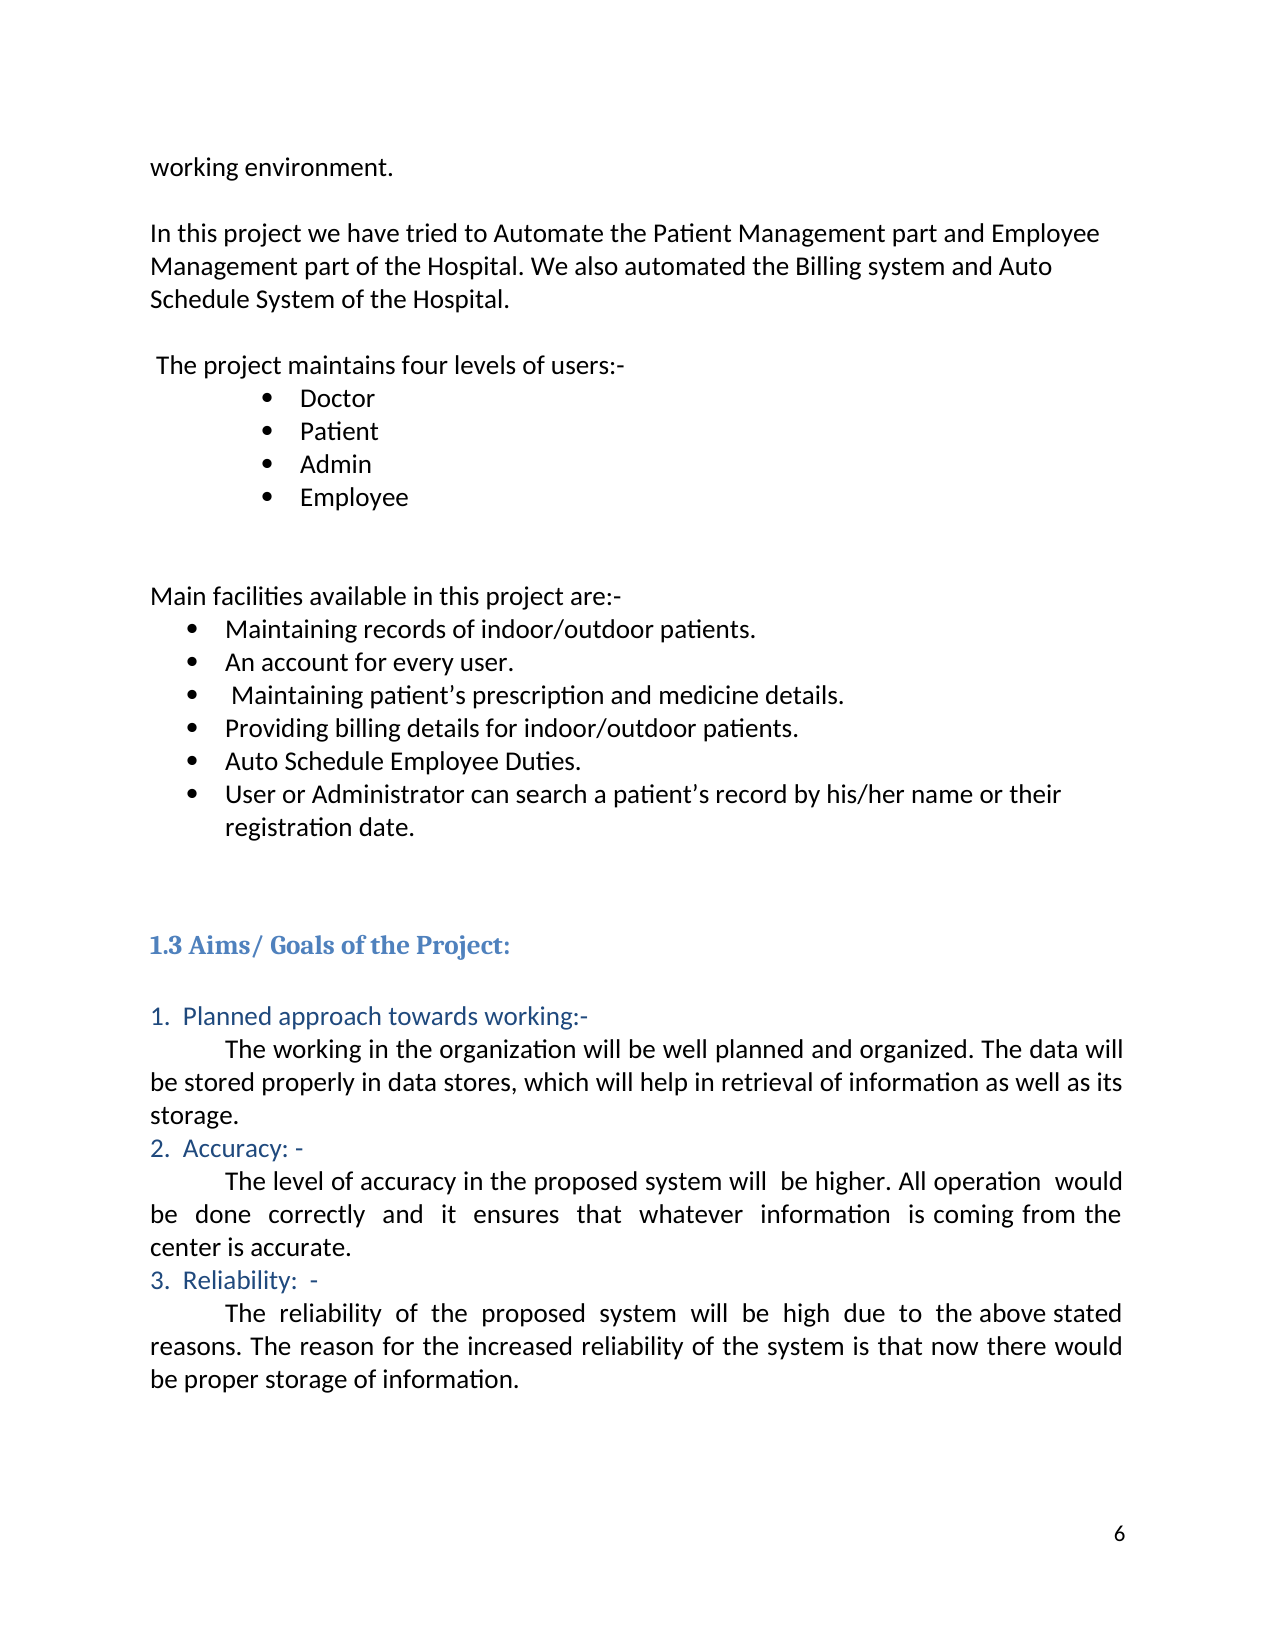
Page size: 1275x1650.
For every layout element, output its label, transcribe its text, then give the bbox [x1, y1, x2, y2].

list Maintaining records of indoor/outdoor patients. [187, 612, 1125, 645]
list Admin [262, 447, 1125, 480]
list Maintaining patient’s prescription and medicine details. [187, 678, 1125, 711]
list Auto Schedule Employee Duties. [187, 744, 1125, 777]
text The reliability of the proposed system will be high due to the above stated reasons. The reason for the increased reliability of the system is that now there would be proper storage of information. [150, 1296, 1125, 1395]
list User or Administrator can search a patient’s record by his/her name or their registration date. [187, 777, 1125, 843]
text The project maintains four levels of users:- [150, 348, 1125, 381]
text The working in the organization will be well planned and organized. The data will be stored properly in data stores, which will help in retrieval of information as well as its storage. [150, 1032, 1125, 1131]
text 1. Planned approach towards working:- [150, 999, 1125, 1032]
list Patient [262, 414, 1125, 447]
text Main facilities available in this project are:- [150, 579, 1125, 612]
text The level of accuracy in the proposed system will be higher. All operation would be done correctly and it ensures that whatever information is coming from the center is accurate. [150, 1164, 1125, 1263]
list An account for every user. [187, 645, 1125, 678]
subtitle 1.3 Aims/ Goals of the Project: [150, 930, 1125, 961]
text working environment. [150, 150, 1125, 183]
list Doctor [262, 381, 1125, 414]
text 3. Reliability: - [150, 1263, 1125, 1296]
text In this project we have tried to Automate the Patient Management part and Employee Management part of the Hospital. We also automated the Billing system and Auto Schedule System of the Hospital. [150, 216, 1125, 315]
list Employee [262, 480, 1125, 513]
text 2. Accuracy: - [150, 1131, 1125, 1164]
list Providing billing details for indoor/outdoor patients. [187, 711, 1125, 744]
